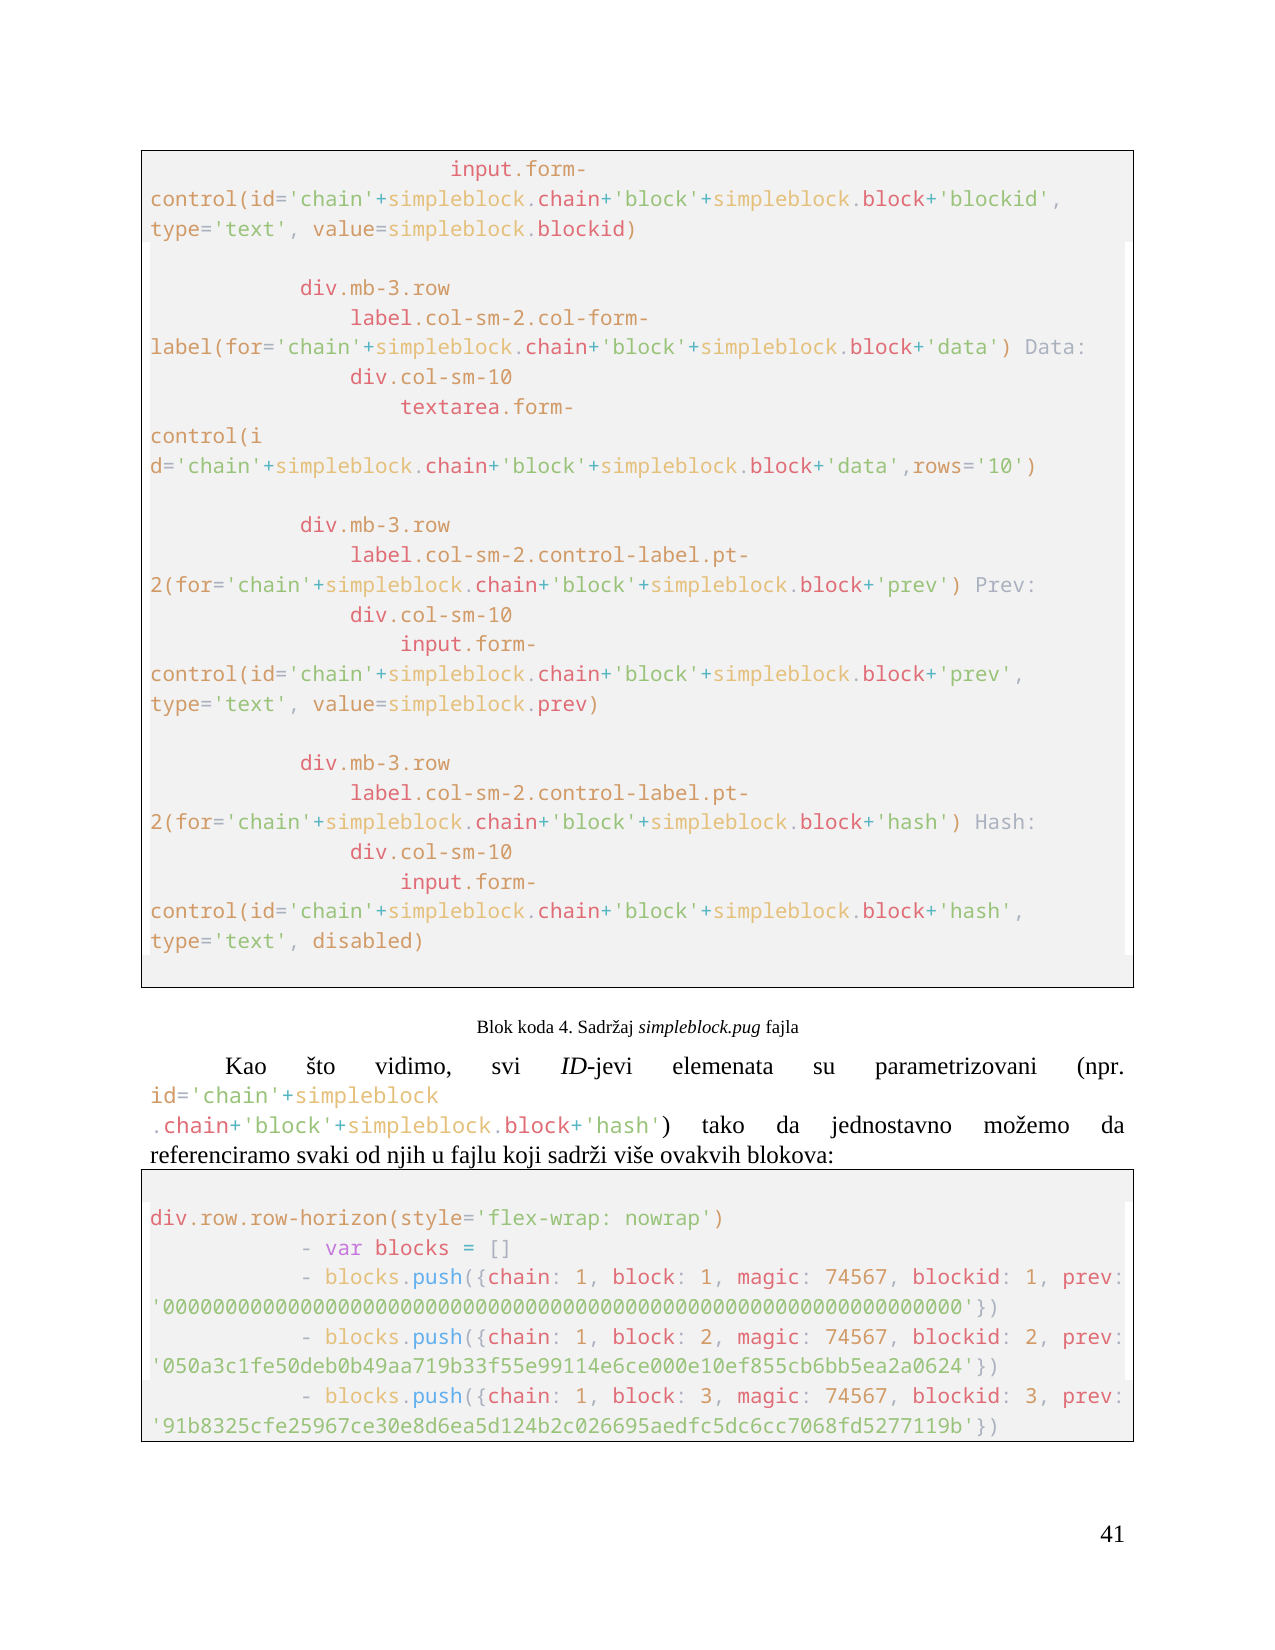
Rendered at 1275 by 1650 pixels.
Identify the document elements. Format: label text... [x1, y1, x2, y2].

text div.mb-3.row [150, 272, 1125, 302]
text - var blocks = [] [150, 1232, 1125, 1261]
text label.col-sm-2.control-label.pt-2(for='chain'+simpleblock.chain+'block'+simpleblock.block+'prev') Prev: [150, 539, 1125, 598]
text - blocks.push({chain: 1, block: 2, magic: 74567, blockid: 2, prev: '050a3c1fe50deb0b49aa719b33f55e99114e6ce000e10ef855cb6bb5ea2a0624'}) [150, 1321, 1125, 1377]
text div.mb-3.row [150, 509, 1125, 539]
text textarea.form-control(id='chain'+simpleblock.chain+'block'+simpleblock.block+'data',rows='10') [150, 391, 1125, 480]
text label.col-sm-2.control-label.pt-2(for='chain'+simpleblock.chain+'block'+simpleblock.block+'hash') Hash: [150, 777, 1125, 836]
text input.form-control(id='chain'+simpleblock.chain+'block'+simpleblock.block+'blockid', type='text', value=simpleblock.blockid) [142, 151, 1133, 242]
text label.col-sm-2.col-form-label(for='chain'+simpleblock.chain+'block'+simpleblock.block+'data') Data: [150, 302, 1125, 361]
text input.form-control(id='chain'+simpleblock.chain+'block'+simpleblock.block+'prev', type='text', value=simpleblock.prev) [150, 628, 1125, 717]
text input.form-control(id='chain'+simpleblock.chain+'block'+simpleblock.block+'hash', type='text', disabled) [150, 866, 1125, 952]
text div.col-sm-10 [150, 598, 1125, 628]
text div.row.row-horizon(style='flex-wrap: nowrap') [150, 1202, 1125, 1232]
text div.col-sm-10 [150, 361, 1125, 391]
text div.mb-3.row [150, 747, 1125, 777]
text Kao što vidimo, svi ID-jevi elemenata su parametrizovani (npr. id='chain'+simpleblock [150, 1050, 1125, 1109]
text div.col-sm-10 [150, 836, 1125, 866]
text - blocks.push({chain: 1, block: 3, magic: 74567, blockid: 3, prev: '91b8325cfe25967ce30e8d6ea5d124b2c026695aedfc5dc6cc7068fd5277119b'}) [142, 1377, 1133, 1441]
text Blok koda . Sadržaj simpleblock.pug fajla [150, 1000, 1125, 1038]
text .chain+'block'+simpleblock.block+'hash') tako da jednostavno možemo da referenciramo svaki od njih u fajlu koji sadrži više ovakvih blokova: [150, 1109, 1125, 1169]
text - blocks.push({chain: 1, block: 1, magic: 74567, blockid: 1, prev: '0000000000000000000000000000000000000000000000000000000000000000'}) [150, 1261, 1125, 1321]
